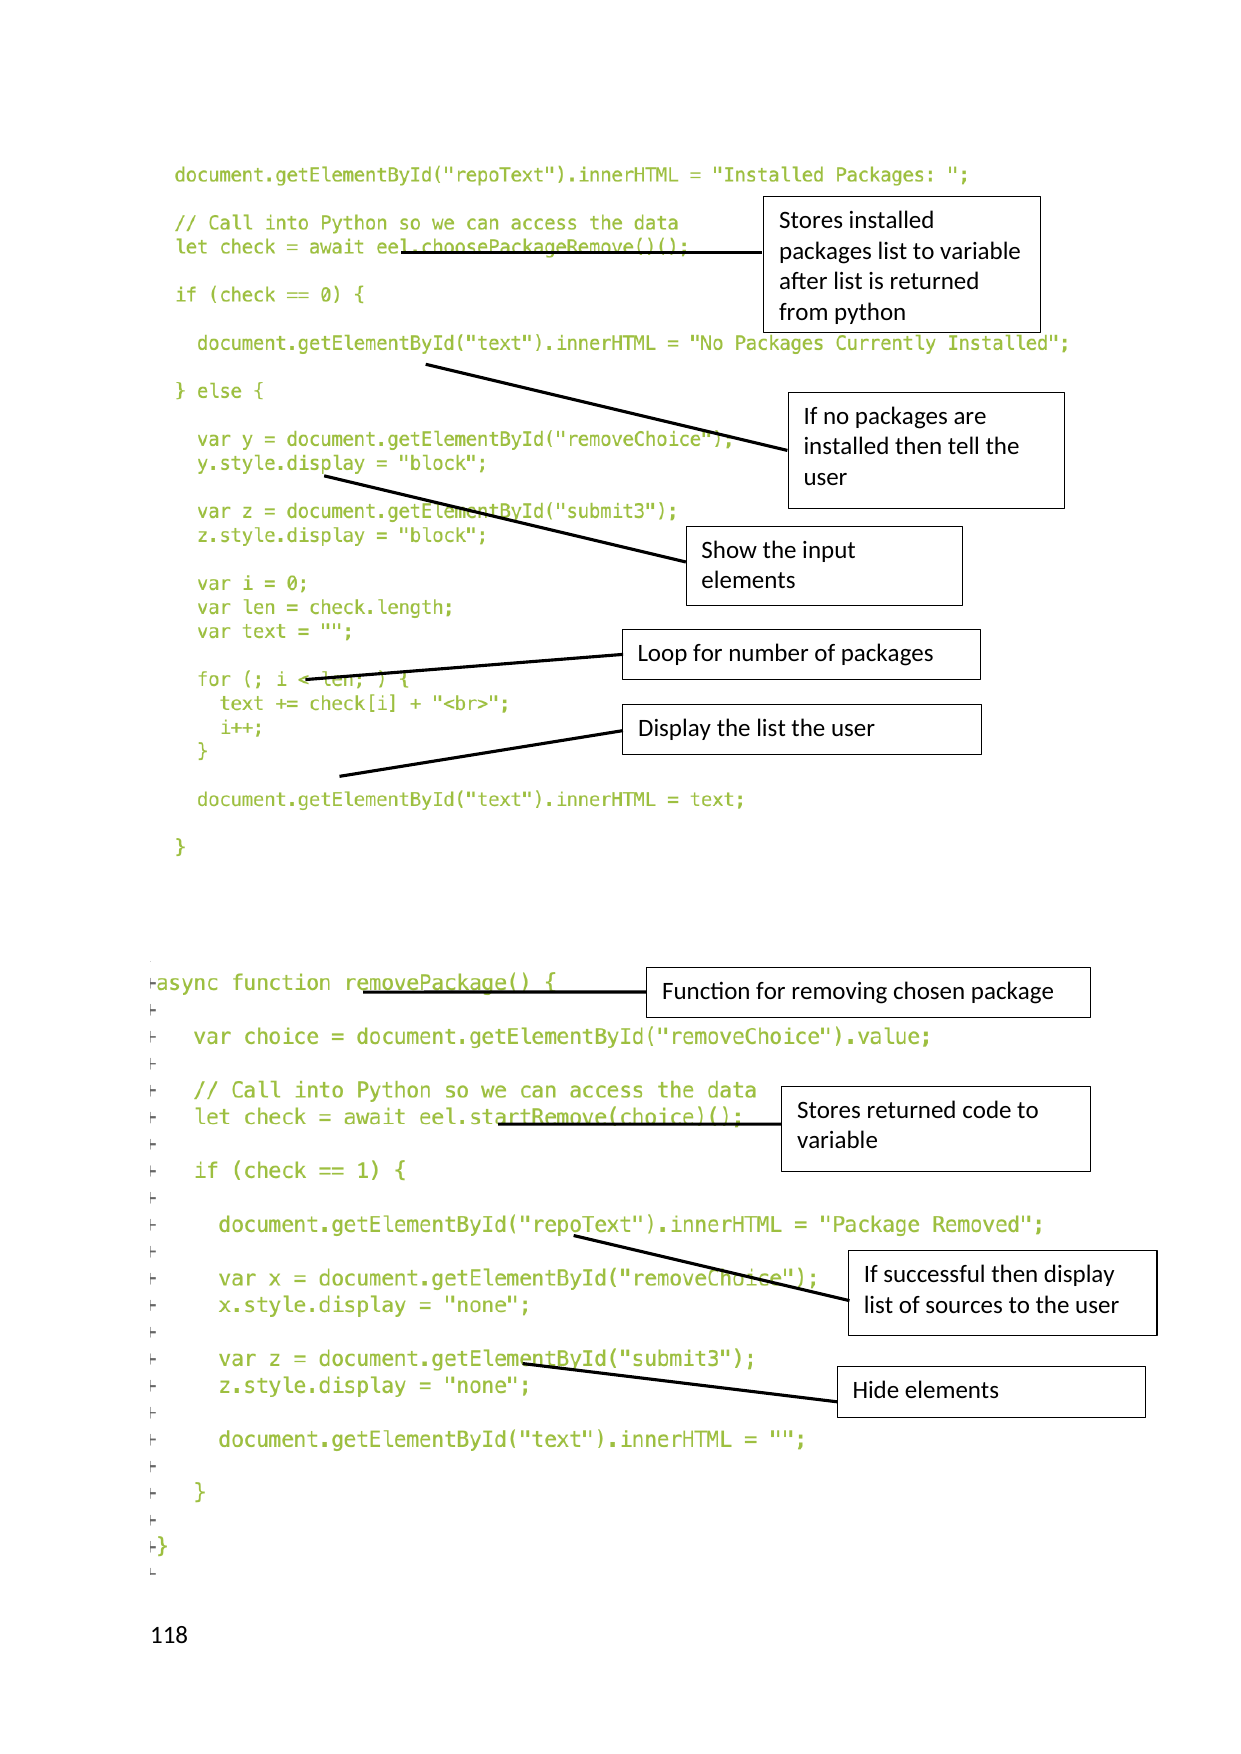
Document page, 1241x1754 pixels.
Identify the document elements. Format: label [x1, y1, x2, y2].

picture [150, 150, 1091, 881]
picture [150, 961, 1091, 1575]
